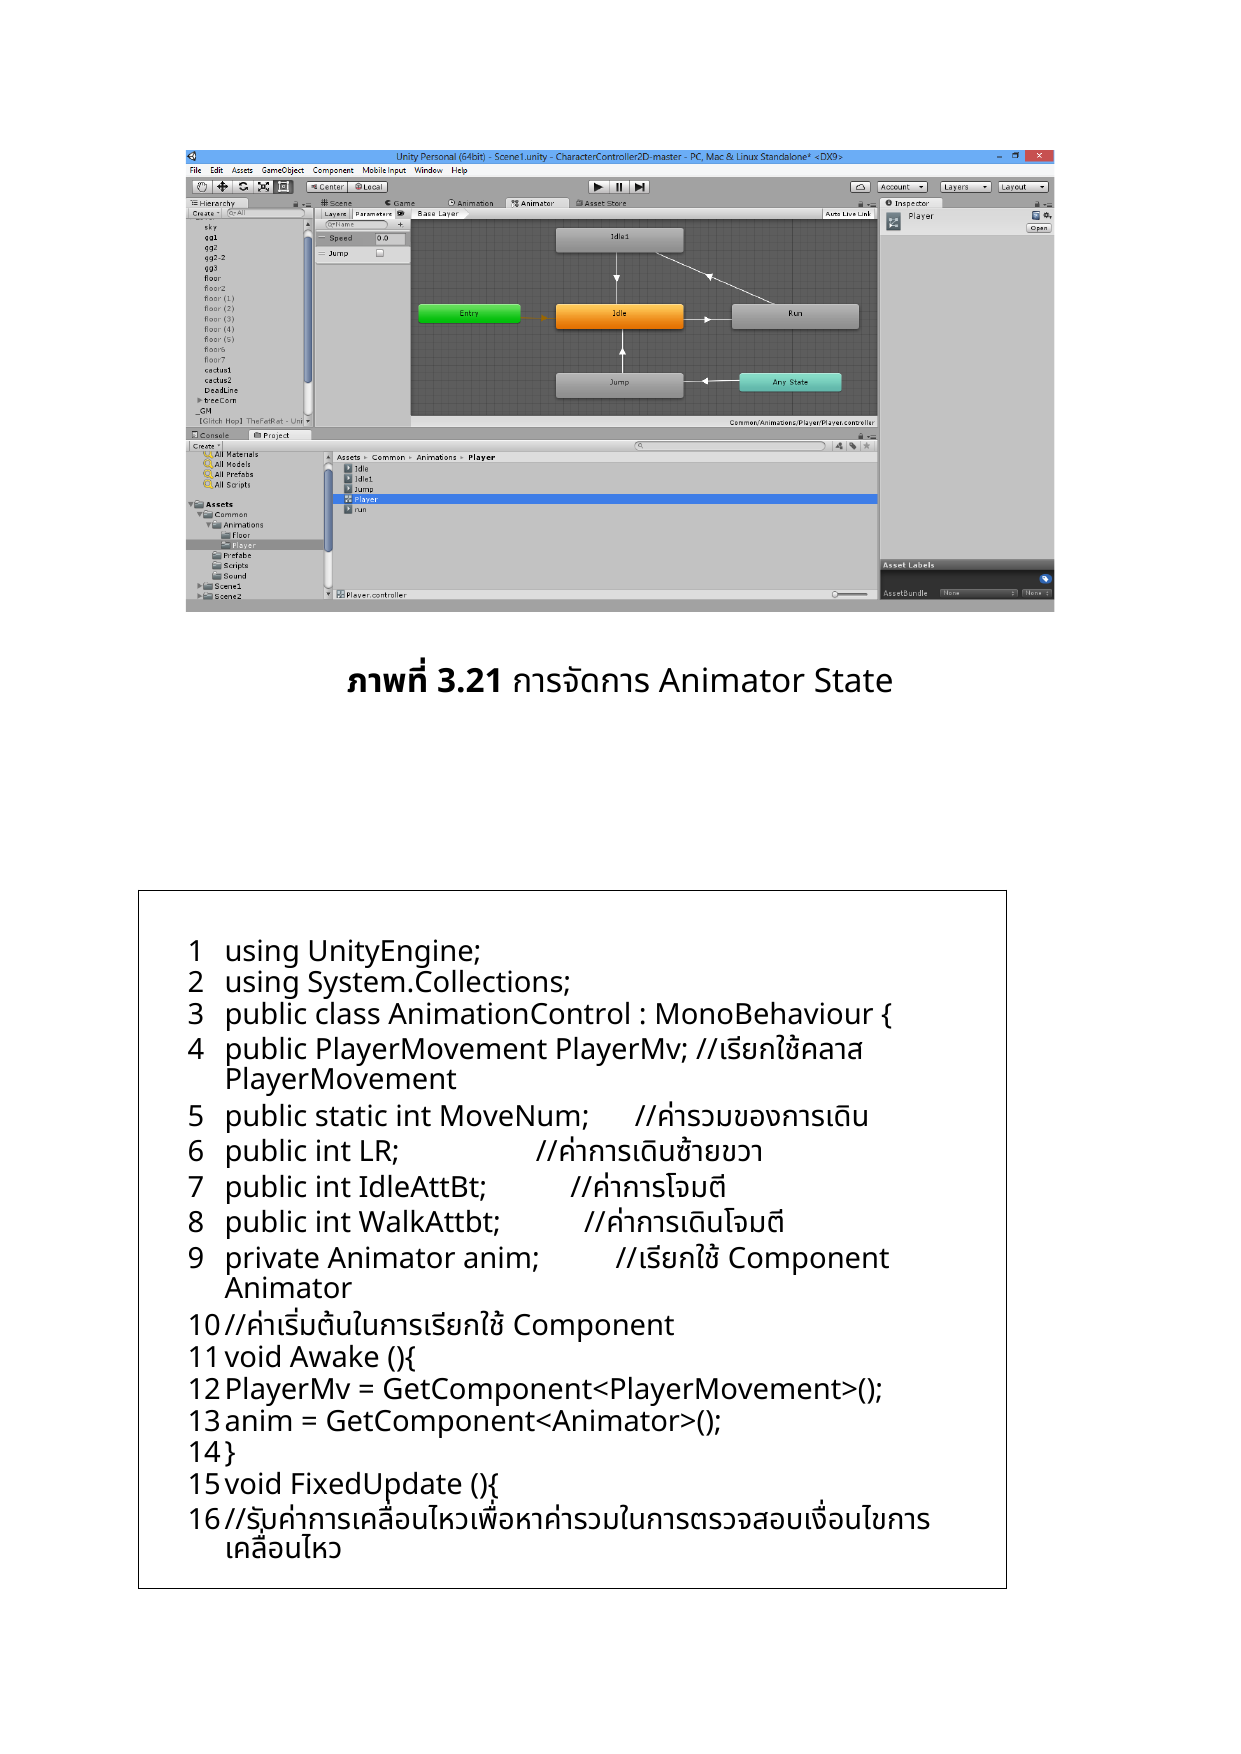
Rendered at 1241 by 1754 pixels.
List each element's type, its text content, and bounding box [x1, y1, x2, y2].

picture [185, 150, 1055, 612]
text ภาพที่ 3.21 การจัดการ Animator State [150, 657, 1090, 708]
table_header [139, 891, 1006, 1588]
